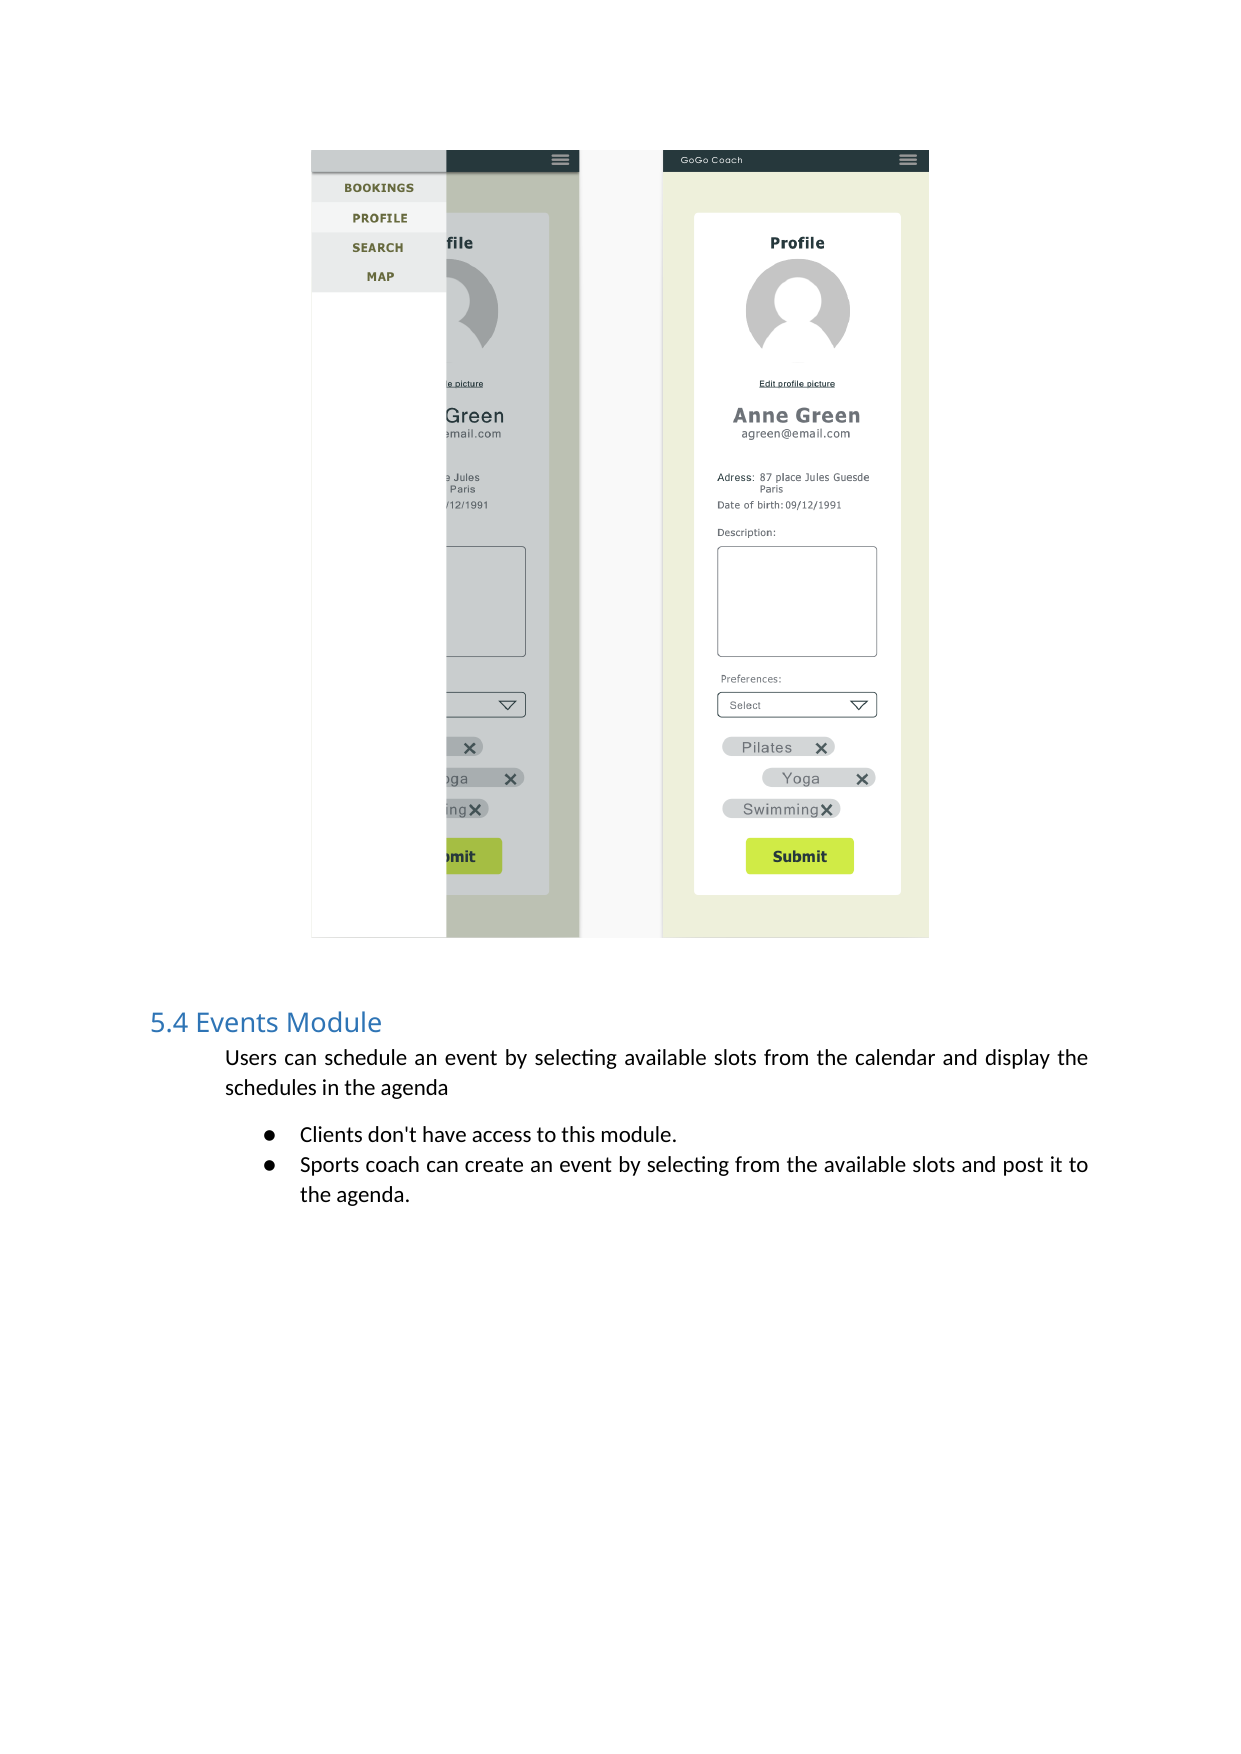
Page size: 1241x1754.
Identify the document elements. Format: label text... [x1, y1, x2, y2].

list Sports coach can create an event by selecting from the available slots and post it to the agenda. [262, 1150, 1090, 1208]
text Users can schedule an event by selecting available slots from the calendar and display the schedules in the agenda [225, 1043, 1090, 1101]
picture [311, 150, 929, 938]
list Clients don't have access to this module. [262, 1120, 1090, 1148]
subtitle 5.4 Events Module [150, 1003, 1090, 1040]
